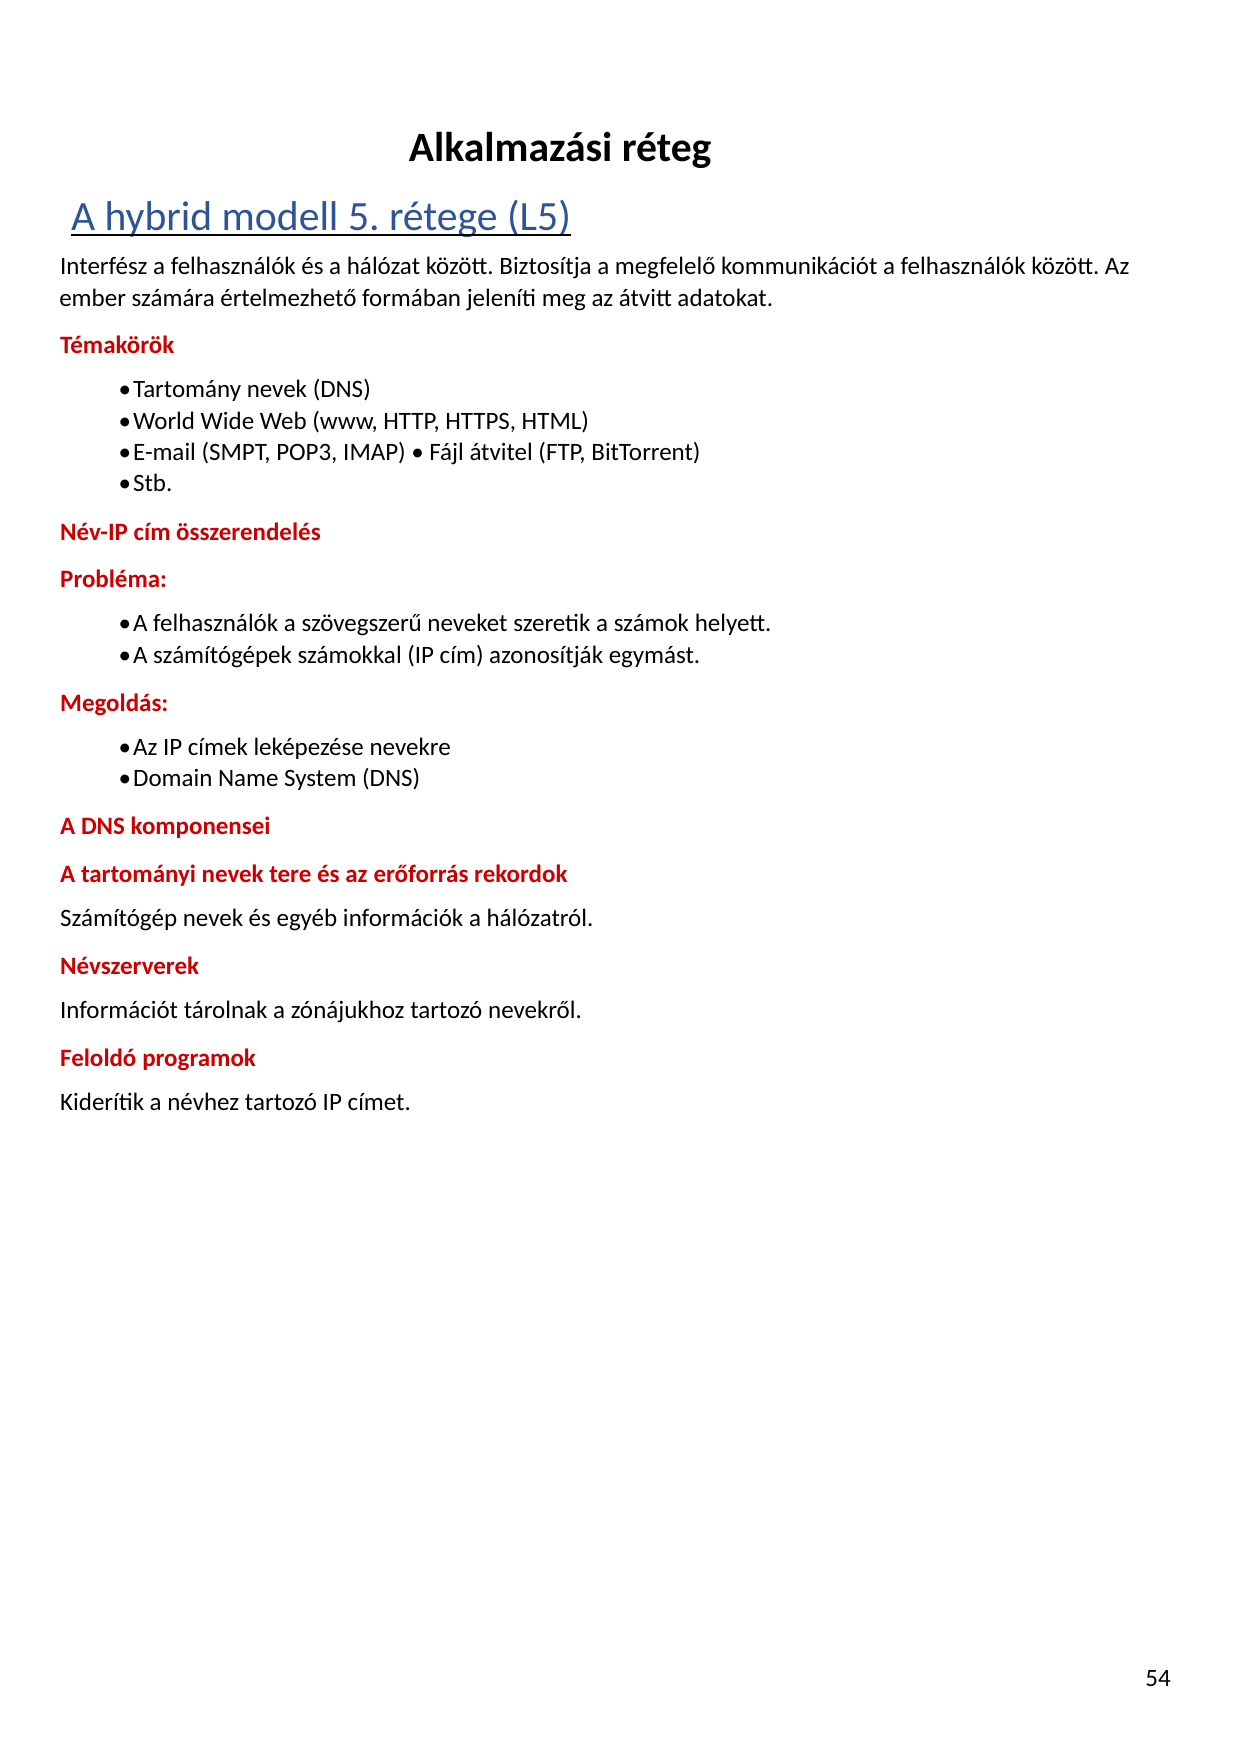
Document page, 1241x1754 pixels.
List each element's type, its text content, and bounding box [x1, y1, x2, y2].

list Stb. [118, 468, 1181, 498]
list Tartomány nevek (DNS) [118, 373, 1181, 404]
text Kiderítik a névhez tartozó IP címet. [59, 1086, 1181, 1116]
subtitle Feloldó programok [59, 1042, 1181, 1072]
text Számítógép nevek és egyéb információk a hálózatról. [60, 902, 1181, 932]
list A felhasználók a szövegszerű neveket szeretik a számok helyett. [118, 607, 1181, 638]
subtitle Témakörök [59, 330, 1181, 360]
subtitle Alkalmazási réteg [58, 121, 1062, 172]
subtitle Névszerverek [59, 950, 1181, 981]
subtitle A hybrid modell 5. rétege (L5) [71, 190, 1168, 241]
subtitle Probléma: [59, 564, 1181, 594]
subtitle A DNS komponensei [59, 810, 1181, 841]
list Domain Name System (DNS) [118, 762, 1181, 793]
subtitle A tartományi nevek tere és az erőforrás rekordok [59, 858, 1181, 889]
list Az IP címek leképezése nevekre [118, 731, 1181, 761]
list E-mail (SMPT, POP3, IMAP) • Fájl átvitel (FTP, BitTorrent) [118, 436, 1181, 467]
list A számítógépek számokkal (IP cím) azonosítják egymást. [118, 639, 1181, 669]
text Interfész a felhasználók és a hálózat között. Biztosítja a megfelelő kommunikációt a felhasználók között. Az ember számára értelmezhető formában jeleníti meg az átvitt adatokat. [59, 250, 1181, 312]
list World Wide Web (www, HTTP, HTTPS, HTML) [118, 405, 1181, 435]
subtitle Név-IP cím összerendelés [59, 516, 1181, 546]
subtitle Megoldás: [59, 687, 1181, 717]
text Információt tárolnak a zónájukhoz tartozó nevekről. [59, 994, 1181, 1024]
